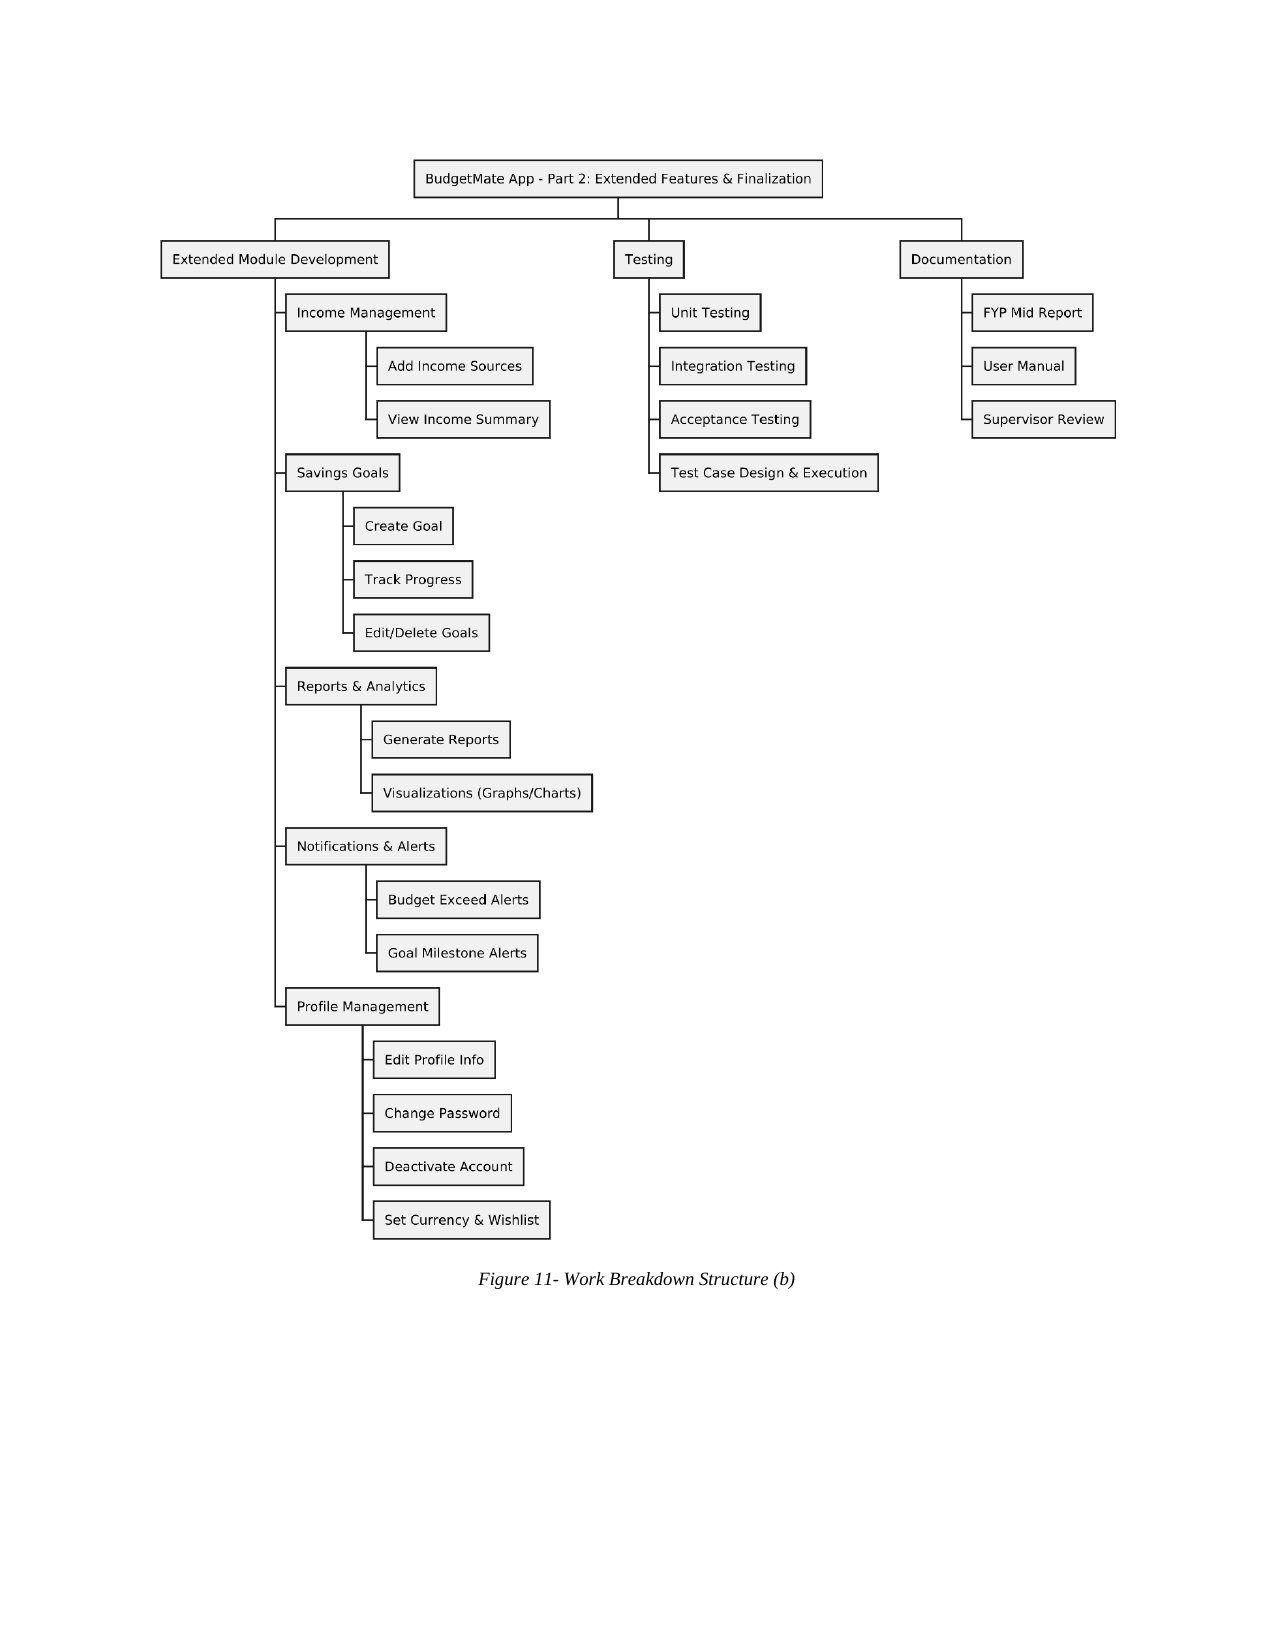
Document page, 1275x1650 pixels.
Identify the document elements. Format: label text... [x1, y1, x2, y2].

picture [150, 150, 1125, 1249]
text Figure 11- Work Breakdown Structure (b) [150, 1268, 1125, 1289]
